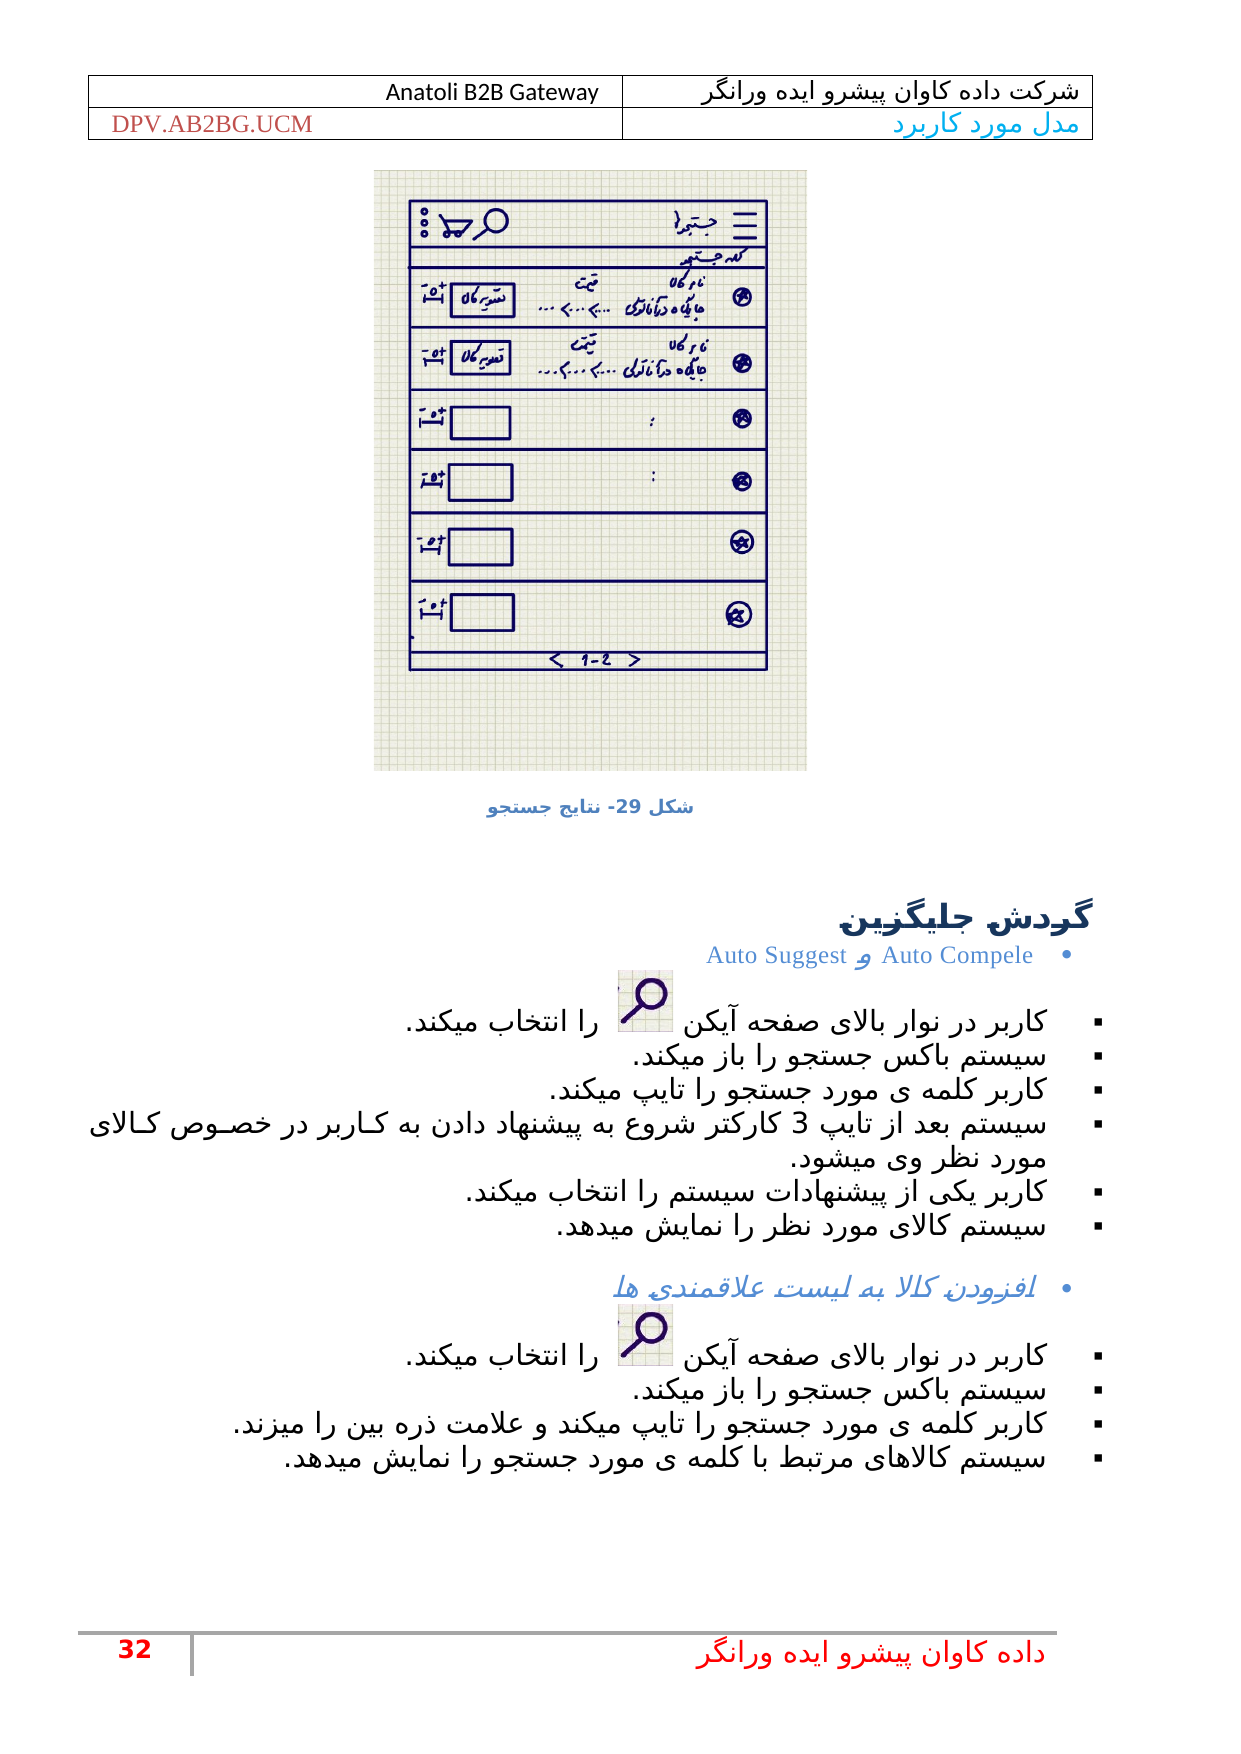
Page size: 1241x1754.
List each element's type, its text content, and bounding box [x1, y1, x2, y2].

subtitle Auto Compele و Auto Suggest [89, 937, 1063, 971]
picture [617, 1304, 674, 1366]
picture [373, 170, 808, 771]
list كاربر در نوار بالای صفحه آیکن را انتخاب میکند. [89, 1305, 1092, 1372]
list سیستم باکس جستجو را باز میکند. [89, 1038, 1092, 1072]
text شکل 29- نتایج جستجو [89, 796, 1092, 818]
list سیستم کالاهای مرتبط با کلمه ی مورد جستجو را نمایش میدهد. [89, 1440, 1092, 1474]
list سیستم کالای مورد نظر را نمایش میدهد. [89, 1208, 1092, 1242]
list کاربر کلمه ی مورد جستجو را تایپ میکند. [89, 1072, 1092, 1106]
list سیستم بعد از تایپ 3 کارکتر شروع به پیشنهاد دادن به کاربر در خصوص کالای مورد نظر وی میشود. [89, 1106, 1092, 1174]
list کاربر یکی از پیشنهادات سیستم را انتخاب میکند. [89, 1174, 1092, 1208]
list کاربر کلمه ی مورد جستجو را تایپ میکند و علامت ذره بین را میزند. [89, 1406, 1092, 1440]
picture [617, 970, 674, 1032]
subtitle افزودن کالا به لیست علاقمندی ها [89, 1271, 1063, 1305]
list كاربر در نوار بالای صفحه آیکن را انتخاب میکند. [89, 971, 1092, 1038]
subtitle گردش جايگزين [89, 898, 1092, 937]
list سیستم باکس جستجو را باز میکند. [89, 1372, 1092, 1406]
